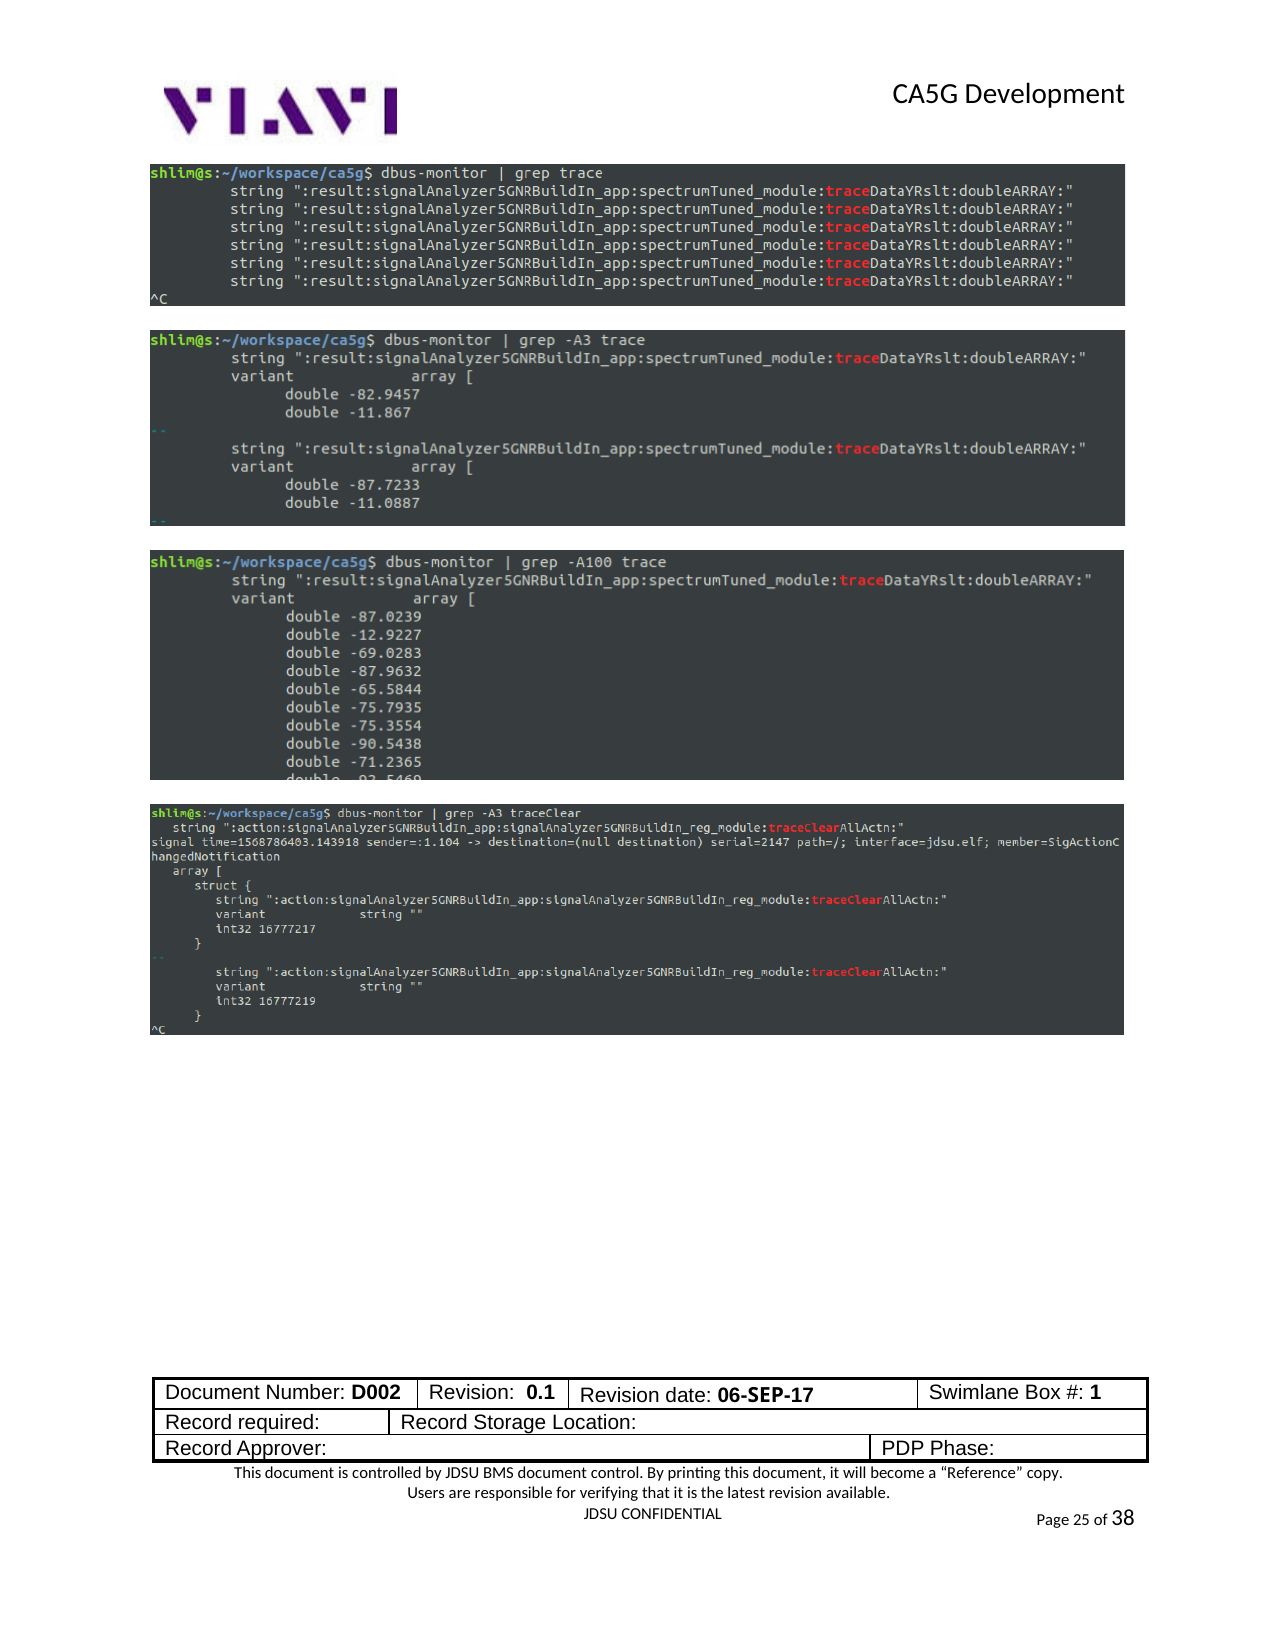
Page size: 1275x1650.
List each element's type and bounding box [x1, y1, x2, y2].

picture [150, 164, 1125, 306]
picture [162, 68, 397, 146]
picture [150, 804, 1124, 1035]
picture [150, 550, 1124, 780]
picture [150, 330, 1125, 526]
